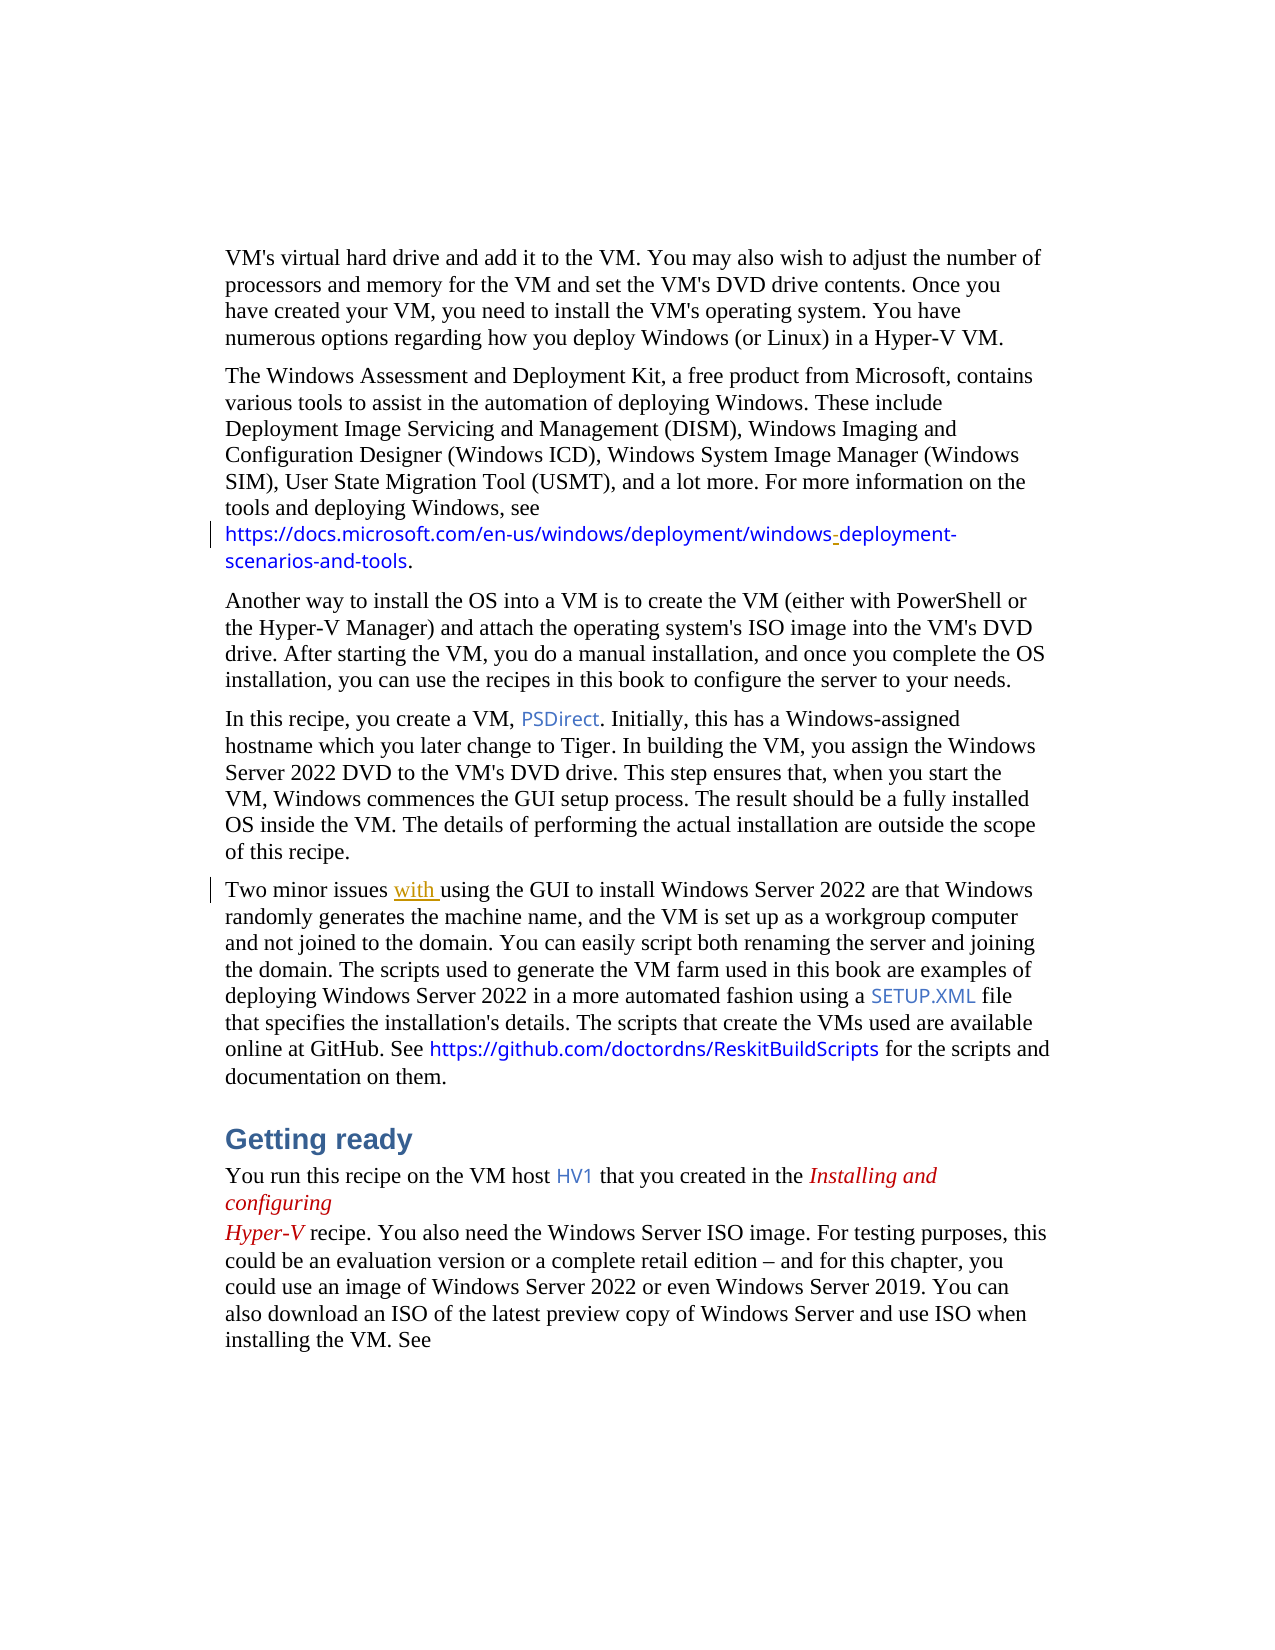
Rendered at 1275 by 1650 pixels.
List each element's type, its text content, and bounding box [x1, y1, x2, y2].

text Two minor issues using the GUI to install Windows Server 2022 are that Windows randomly generates the machine name, and the VM is set up as a workgroup computer and not joined to the domain. You can easily script both renaming the server and joining the domain. The scripts used to generate the VM farm used in this book are examples of deploying Windows Server 2022 in a more automated fashion using a SETUP.XML file that specifies the installation's details. The scripts that create the VMs used are available online at GitHub. See https://github.com/doctordns/ReskitBuildScripts for the scripts and documentation on them. [225, 877, 1050, 1089]
text The Windows Assessment and Deployment Kit, a free product from Microsoft, contains various tools to assist in the automation of deploying Windows. These include Deployment Image Servicing and Management (DISM), Windows Imaging and Configuration Designer (Windows ICD), Windows System Image Manager (Windows SIM), User State Migration Tool (USMT), and a lot more. For more information on the tools and deploying Windows, see https://docs.microsoft.com/en-us/windows/deployment/windowsdeployment-scenarios-and-tools. [225, 362, 1050, 575]
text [225, 244, 1050, 350]
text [225, 1162, 1050, 1352]
subtitle Getting ready [225, 1122, 1050, 1156]
text Another way to install the OS into a VM is to create the VM (either with PowerShell or the Hyper-V Manager) and attach the operating system's ISO image into the VM's DVD drive. After starting the VM, you do a manual installation, and once you complete the OS installation, you can use the recipes in this book to configure the server to your needs. [225, 587, 1050, 693]
text In this recipe, you create a VM, PSDirect. Initially, this has a Windows-assigned hostname which you later change to Tiger. In building the VM, you assign the Windows Server 2022 DVD to the VM's DVD drive. This step ensures that, when you start the VM, Windows commences the GUI setup process. The result should be a fully installed OS inside the VM. The details of performing the actual installation are outside the scope of this recipe. [225, 705, 1050, 864]
